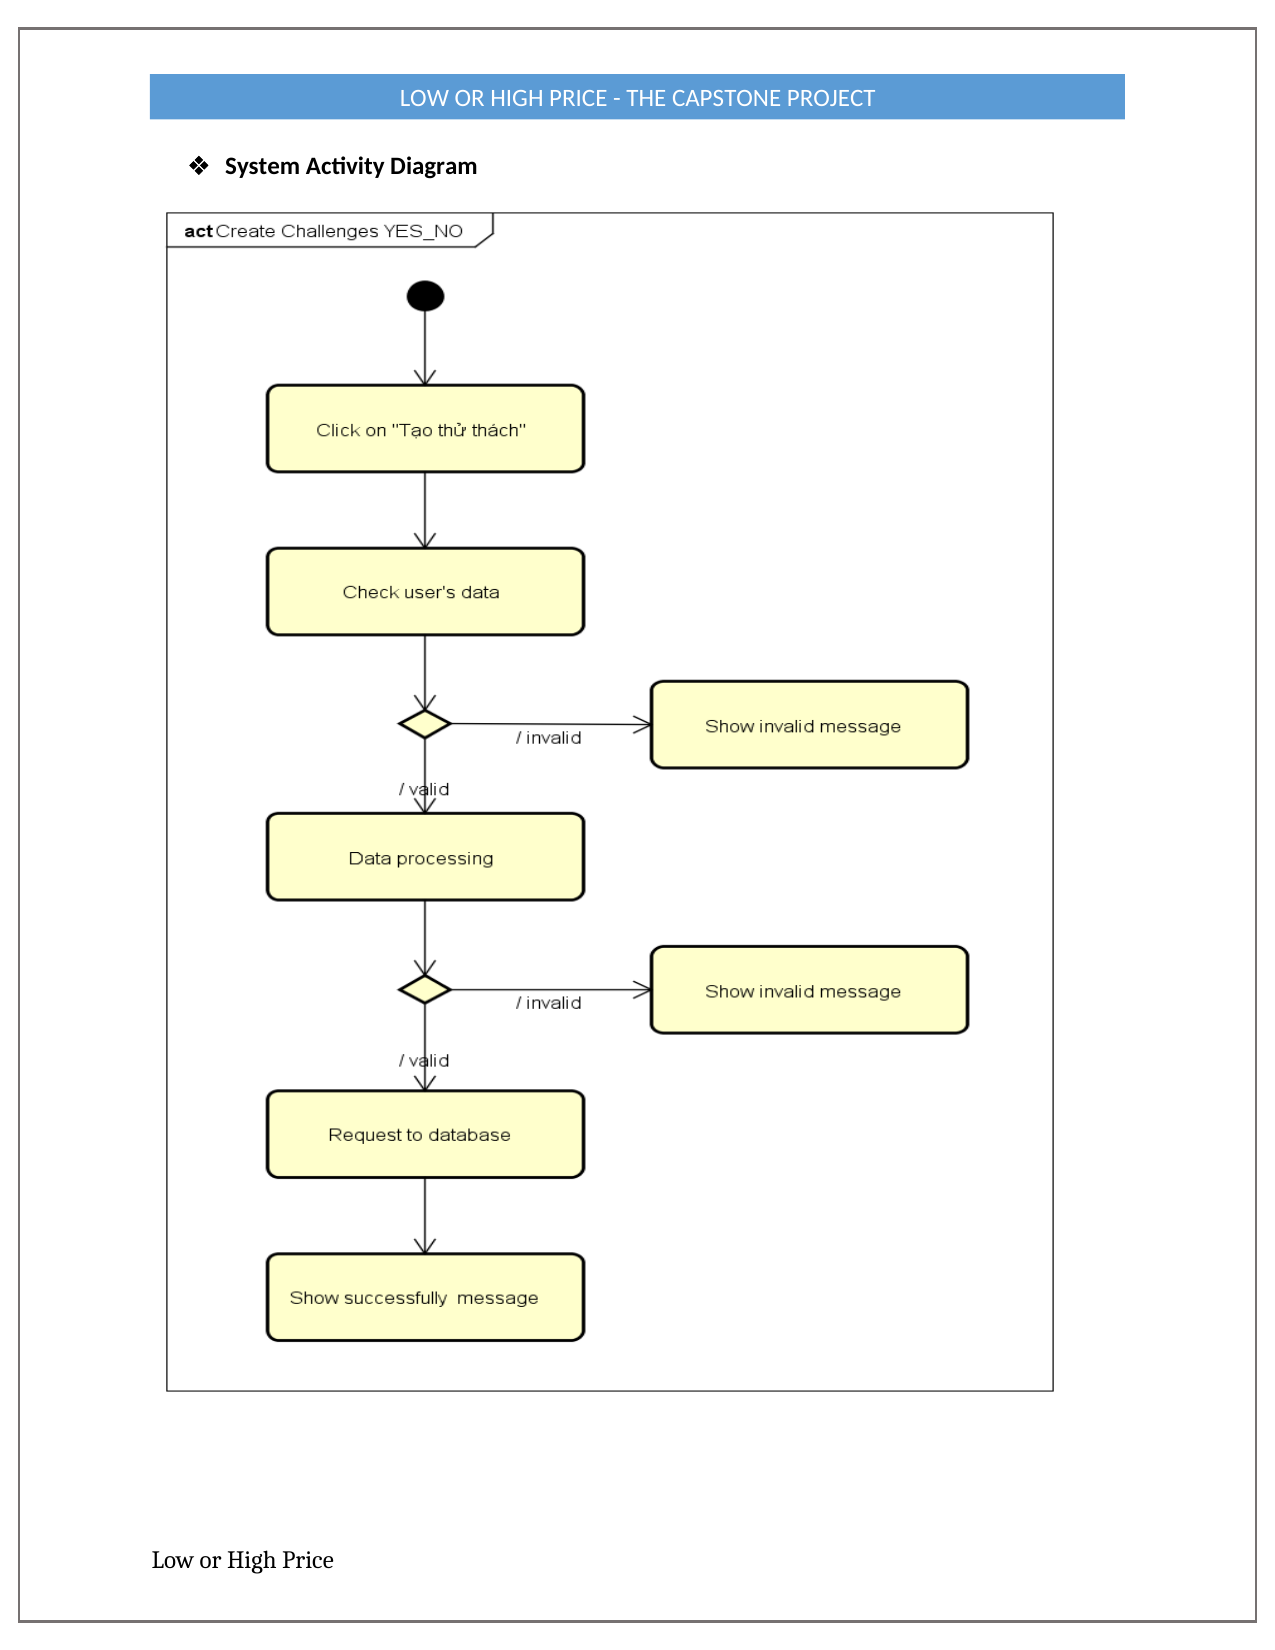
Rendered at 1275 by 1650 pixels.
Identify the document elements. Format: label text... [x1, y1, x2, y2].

picture [150, 199, 1069, 1405]
list System Activity Diagram [187, 150, 1125, 181]
